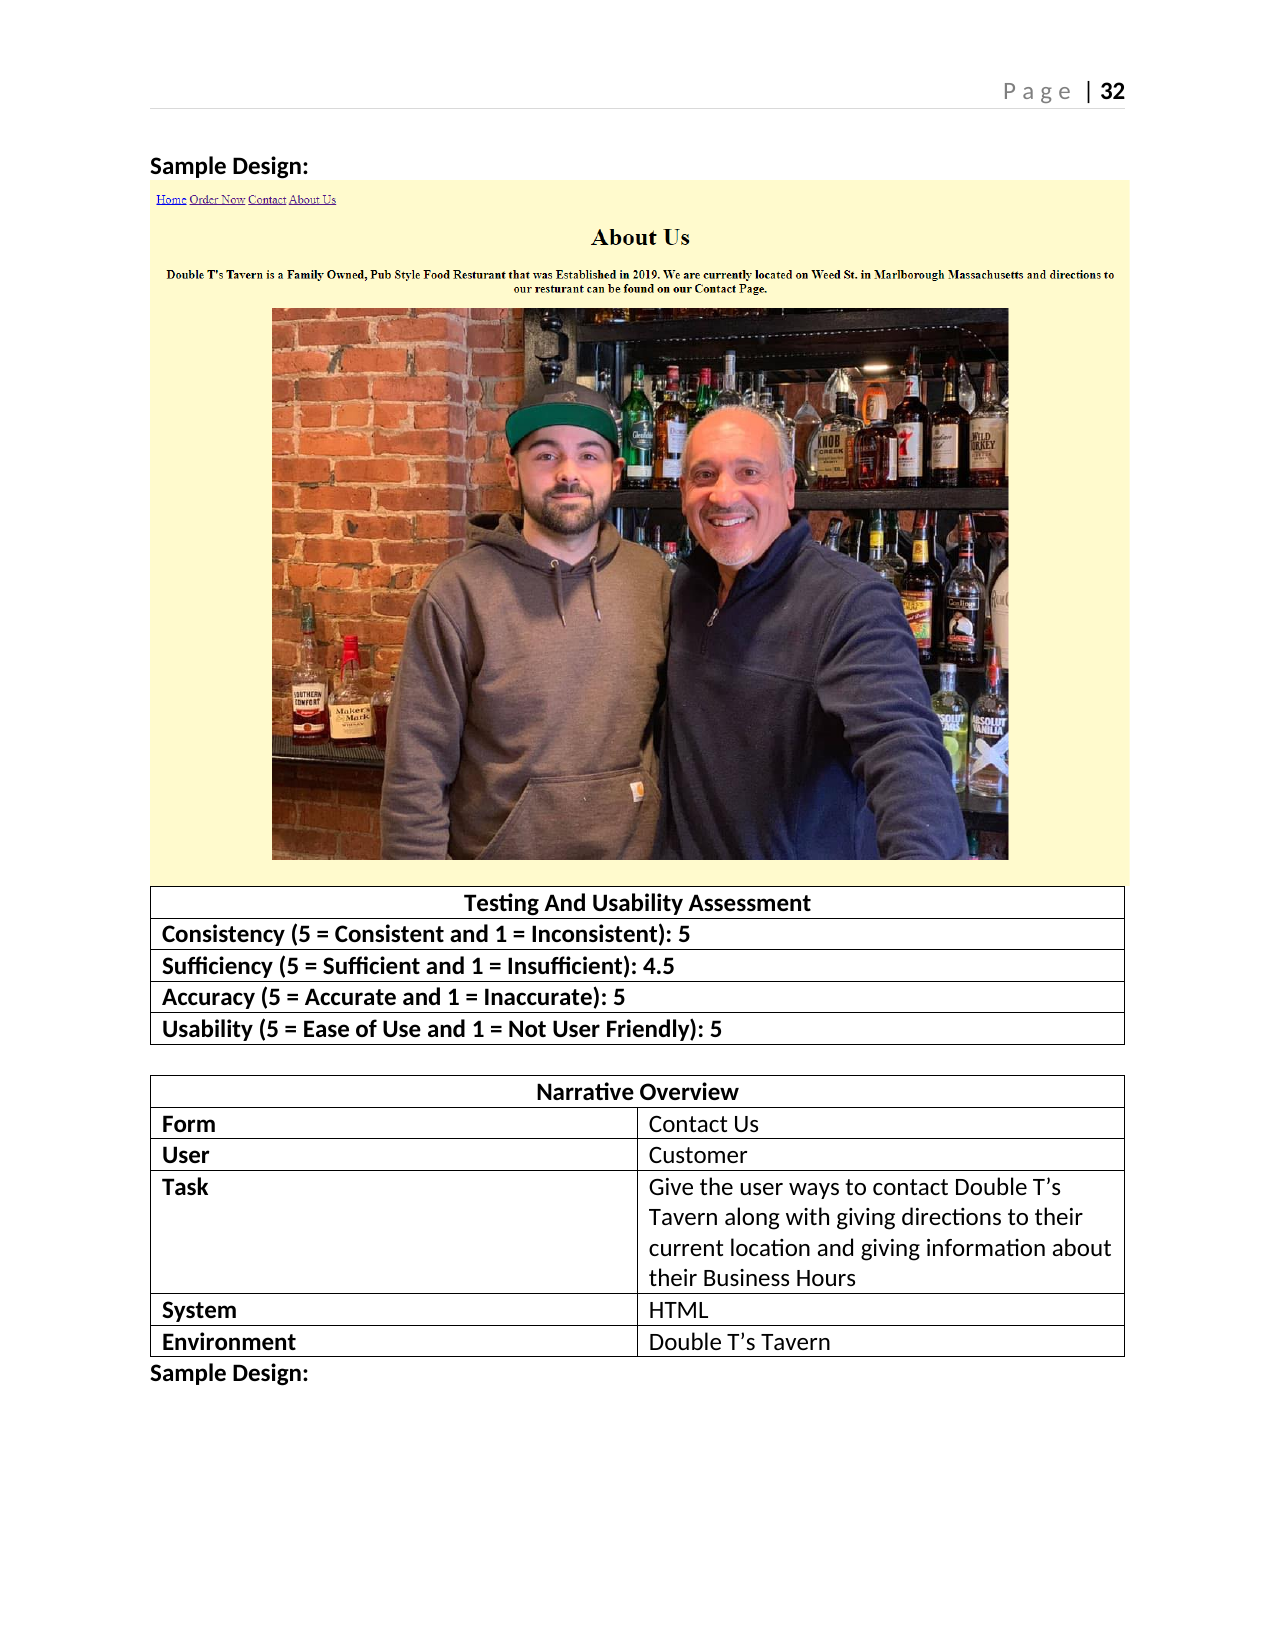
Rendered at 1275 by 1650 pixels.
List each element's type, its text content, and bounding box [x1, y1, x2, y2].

table_cell Contact Us [638, 1108, 1124, 1138]
table_cell Customer [638, 1139, 1124, 1170]
table_cell Give the user ways to contact Double T’s Tavern along with giving directions to their current location and giving information about their Business Hours [638, 1171, 1124, 1293]
table_cell Sufficiency (5 = Sufficient and 1 = Insufficient): 4.5 [151, 950, 1124, 981]
table_cell Accuracy (5 = Accurate and 1 = Inaccurate): 5 [151, 982, 1124, 1012]
table_header Narrative Overview [151, 1076, 1124, 1107]
table_cell HTML [638, 1294, 1124, 1324]
table_cell System [151, 1294, 637, 1324]
text Sample Design: [150, 150, 1125, 180]
table_cell Double T’s Tavern [638, 1326, 1124, 1356]
table_cell Form [151, 1108, 637, 1138]
table_cell Task [151, 1171, 637, 1293]
table_cell User [151, 1139, 637, 1170]
table_cell Usability (5 = Ease of Use and 1 = Not User Friendly): 5 [151, 1013, 1124, 1044]
picture [150, 180, 1130, 886]
table_cell Environment [151, 1326, 637, 1356]
table_cell Consistency (5 = Consistent and 1 = Inconsistent): 5 [151, 919, 1124, 949]
text Sample Design: [150, 1357, 1125, 1388]
table_header Testing And Usability Assessment [151, 887, 1124, 917]
